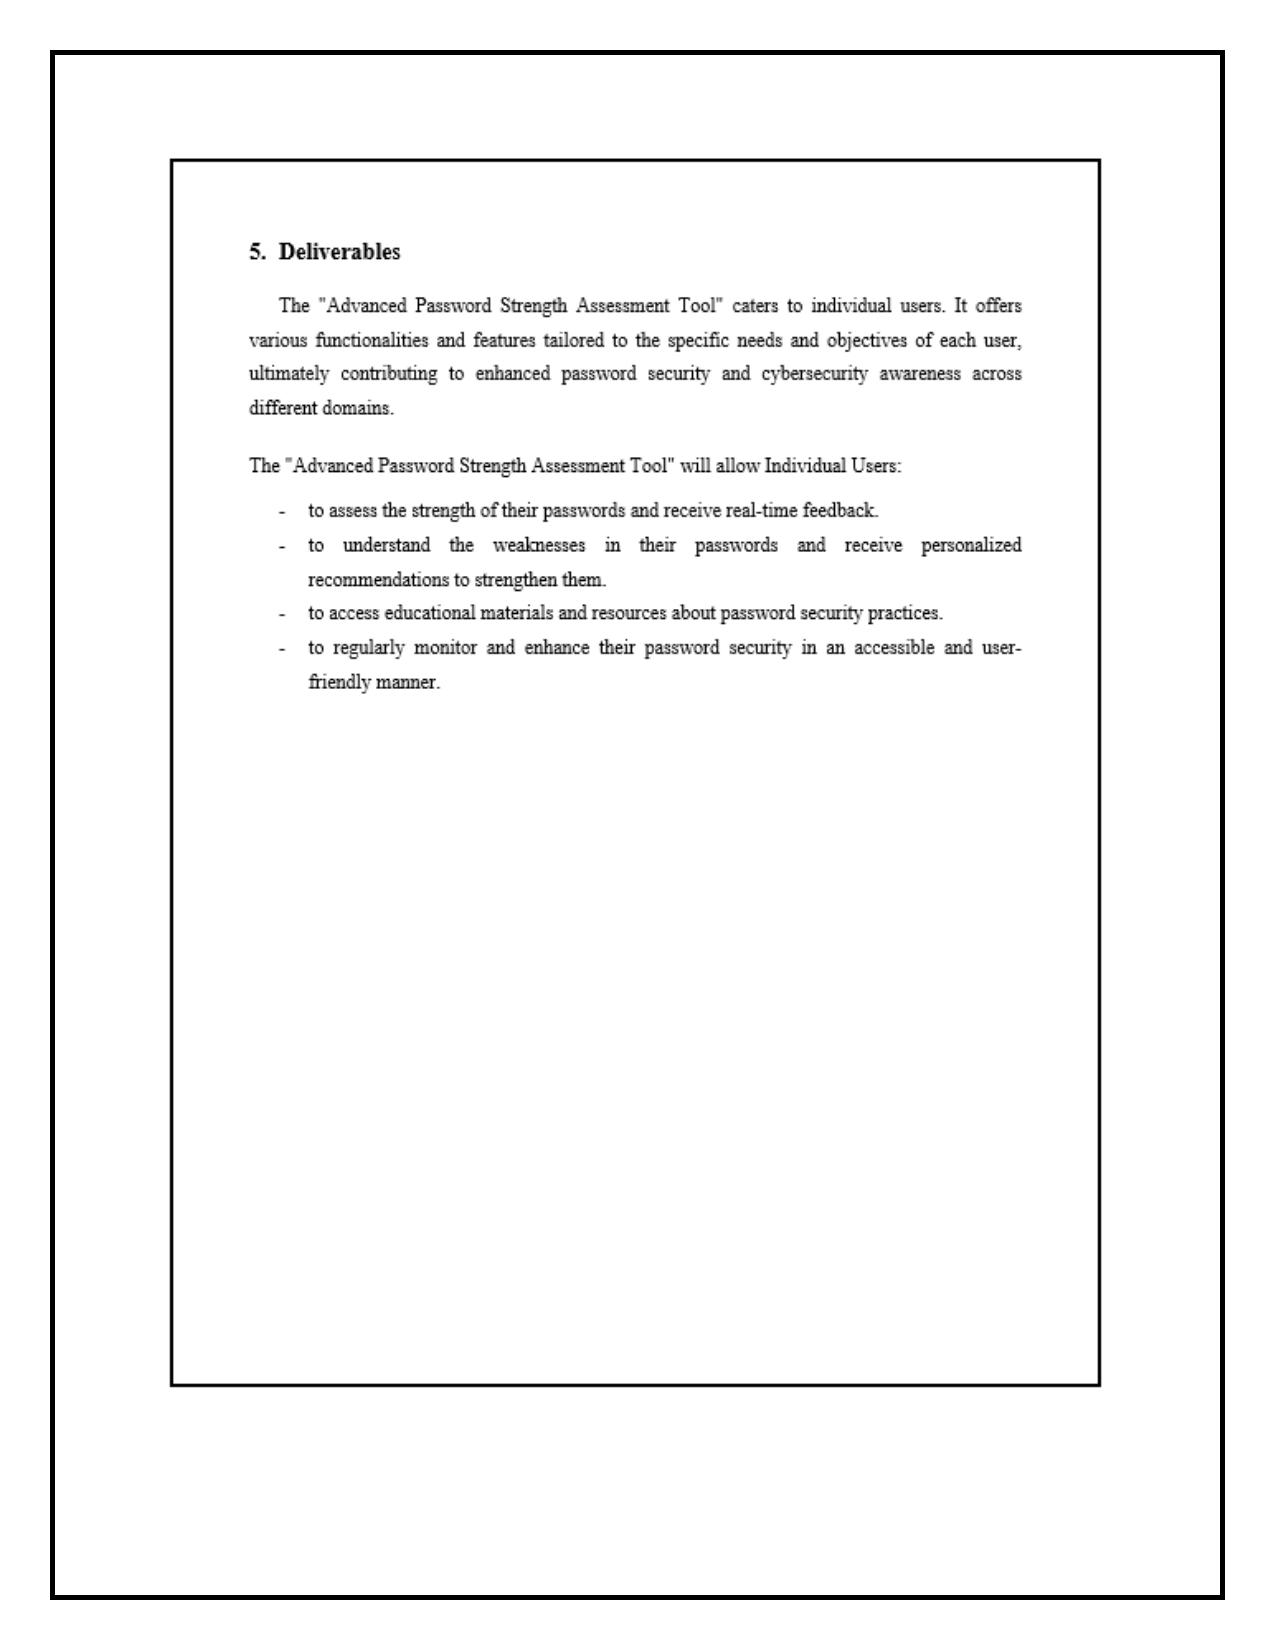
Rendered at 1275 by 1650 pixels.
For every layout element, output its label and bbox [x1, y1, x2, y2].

picture [162, 150, 1113, 1394]
